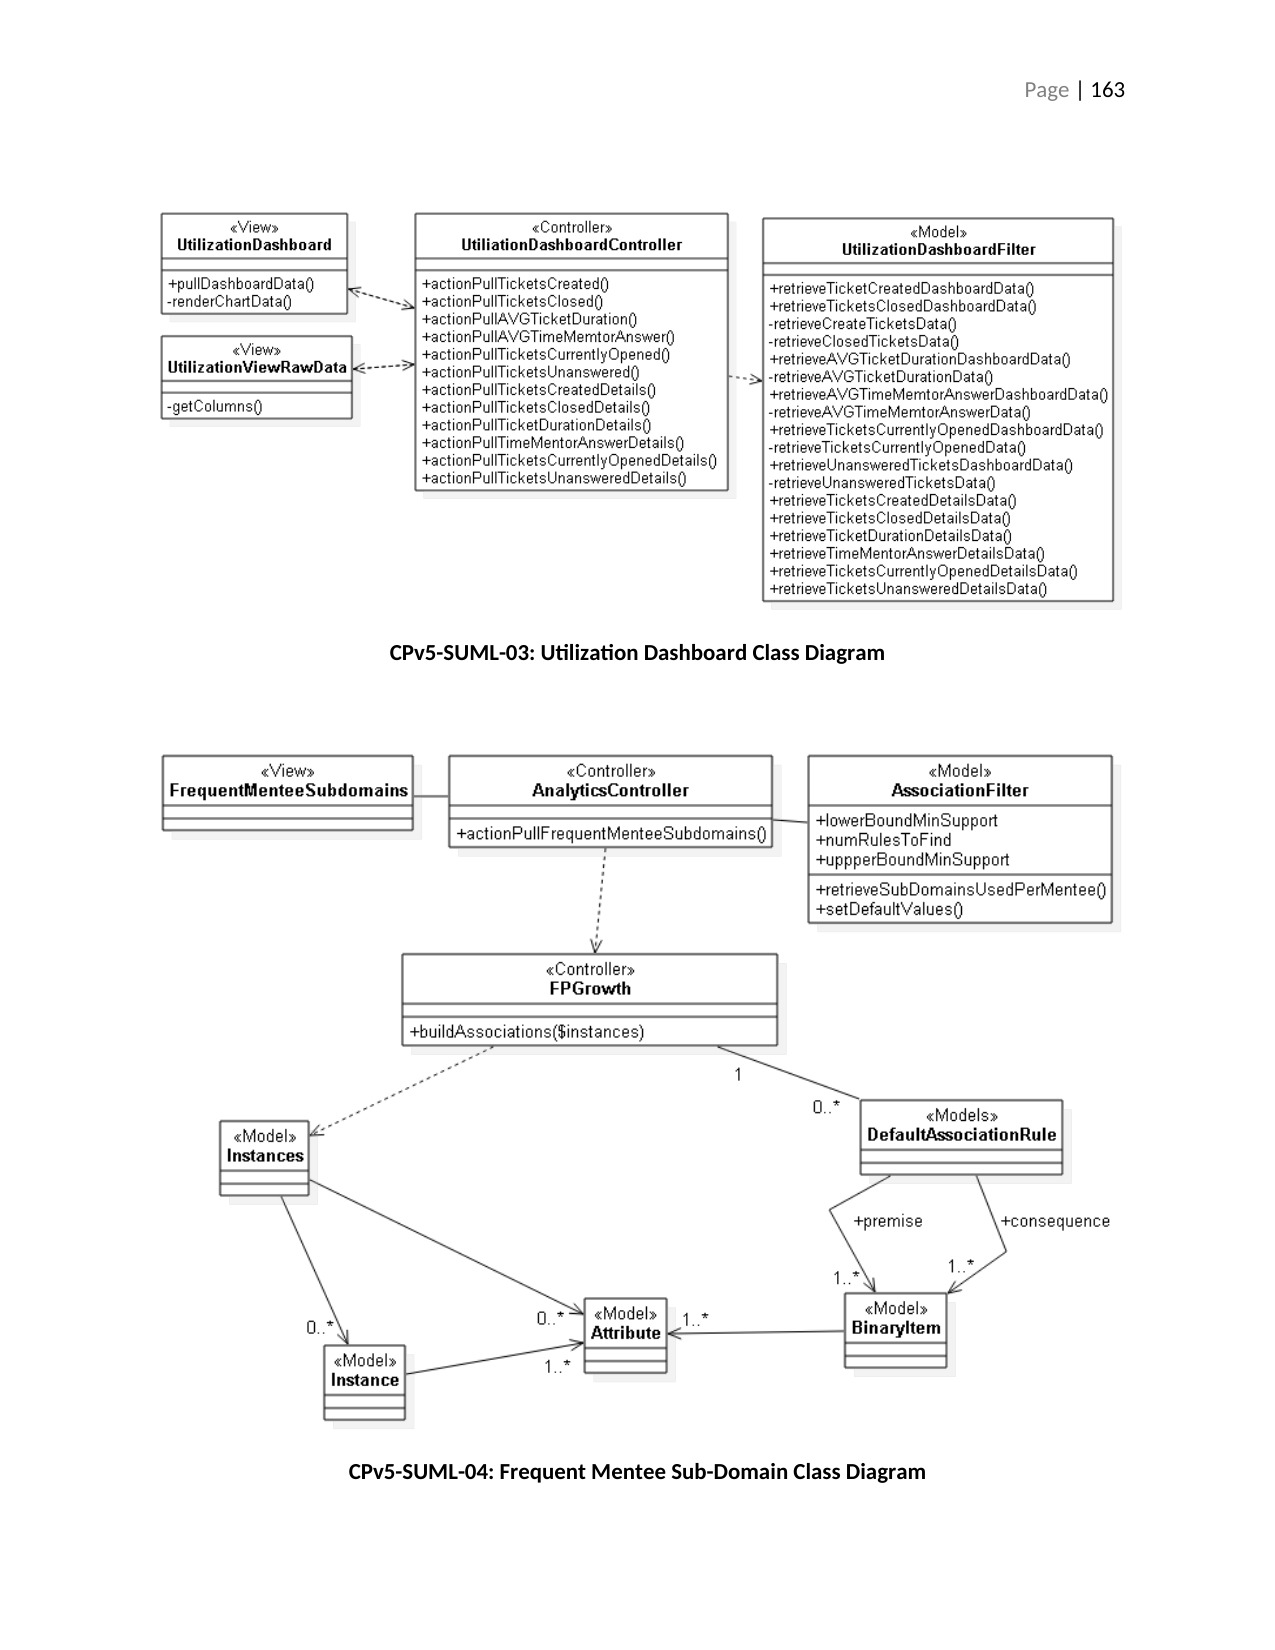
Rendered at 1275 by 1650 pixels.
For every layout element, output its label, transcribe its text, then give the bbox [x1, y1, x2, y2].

picture [150, 743, 1125, 1433]
picture [150, 202, 1125, 613]
text CPv5-SUML-04: Frequent Mentee Sub-Domain Class Diagram [150, 1457, 1125, 1486]
text CPv5-SUML-03: Utilization Dashboard Class Diagram [150, 638, 1125, 666]
